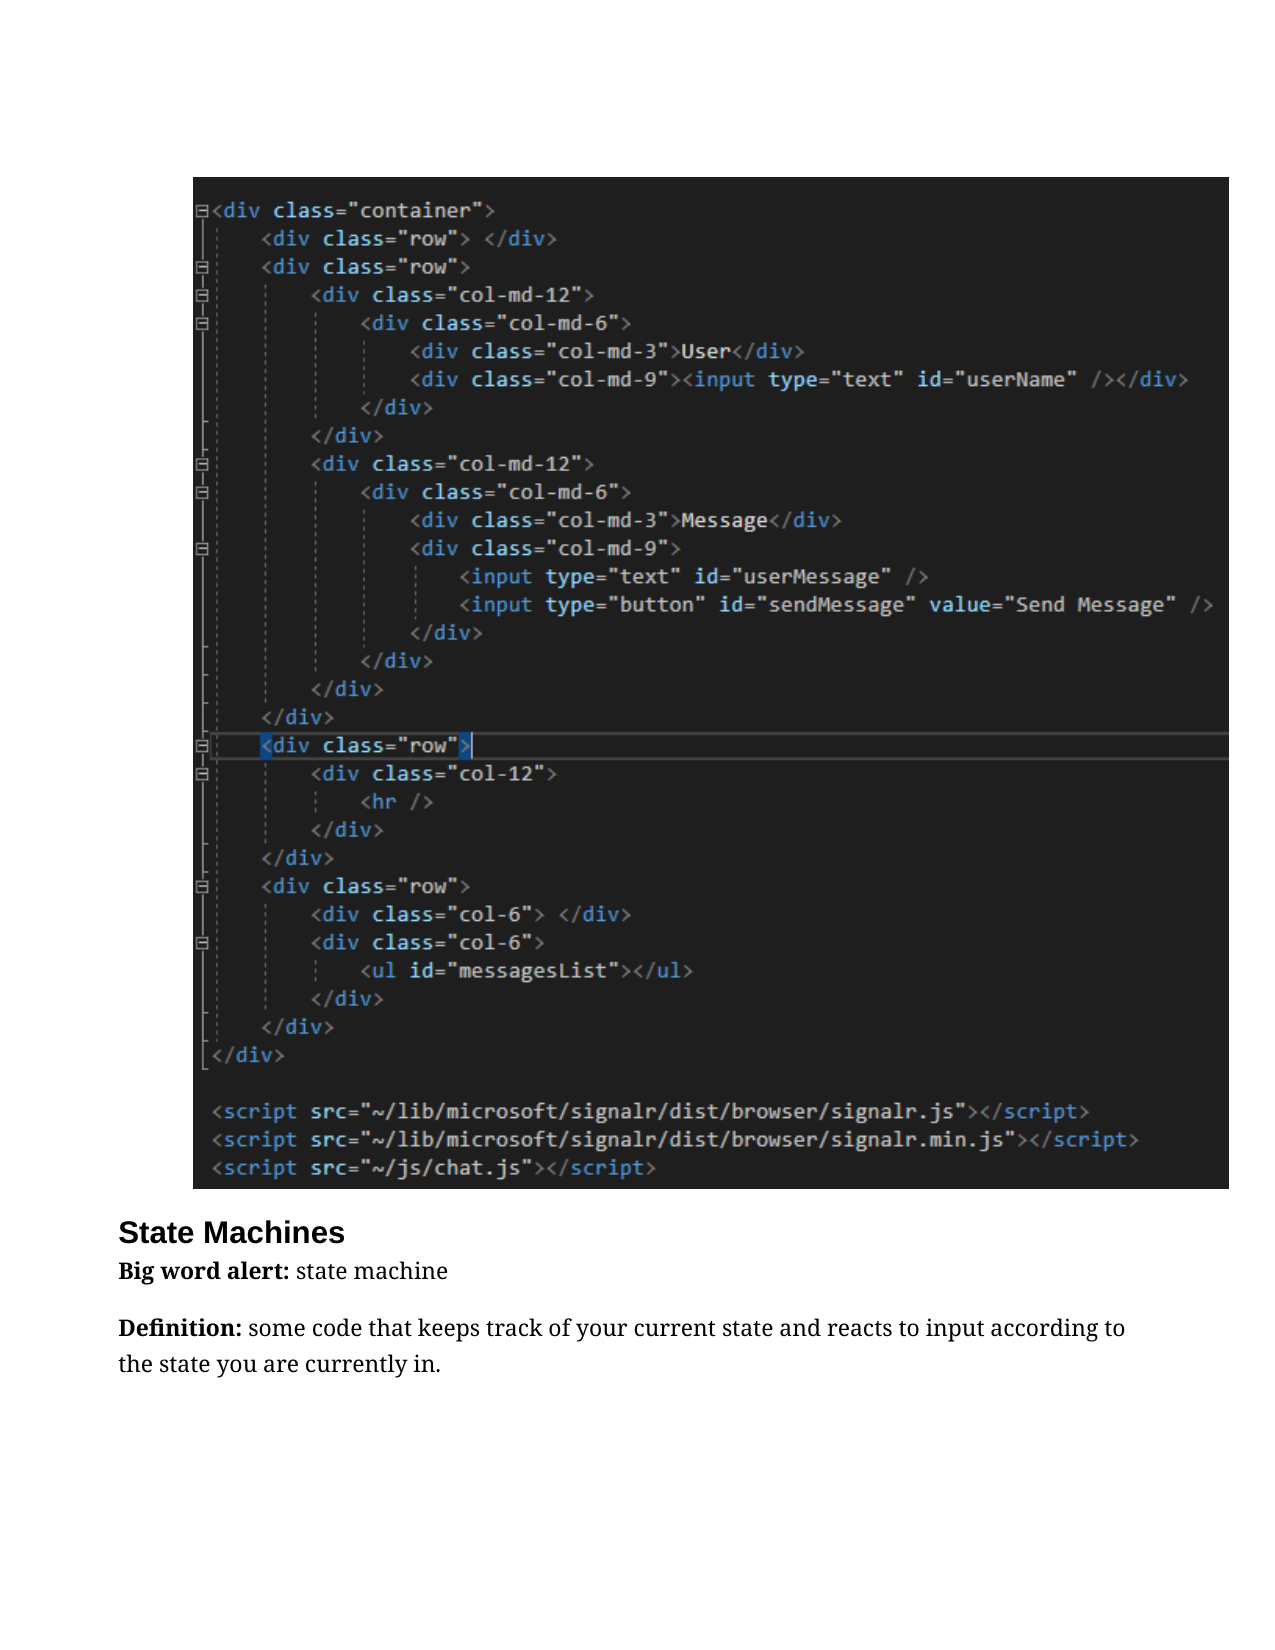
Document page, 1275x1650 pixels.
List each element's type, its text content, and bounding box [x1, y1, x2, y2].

text Big word alert: state machine [118, 1255, 1157, 1286]
picture [193, 177, 1229, 1189]
text Definition: some code that keeps track of your current state and reacts to input according to the state you are currently in. [118, 1312, 1157, 1379]
subtitle State Machines [118, 1214, 1157, 1249]
